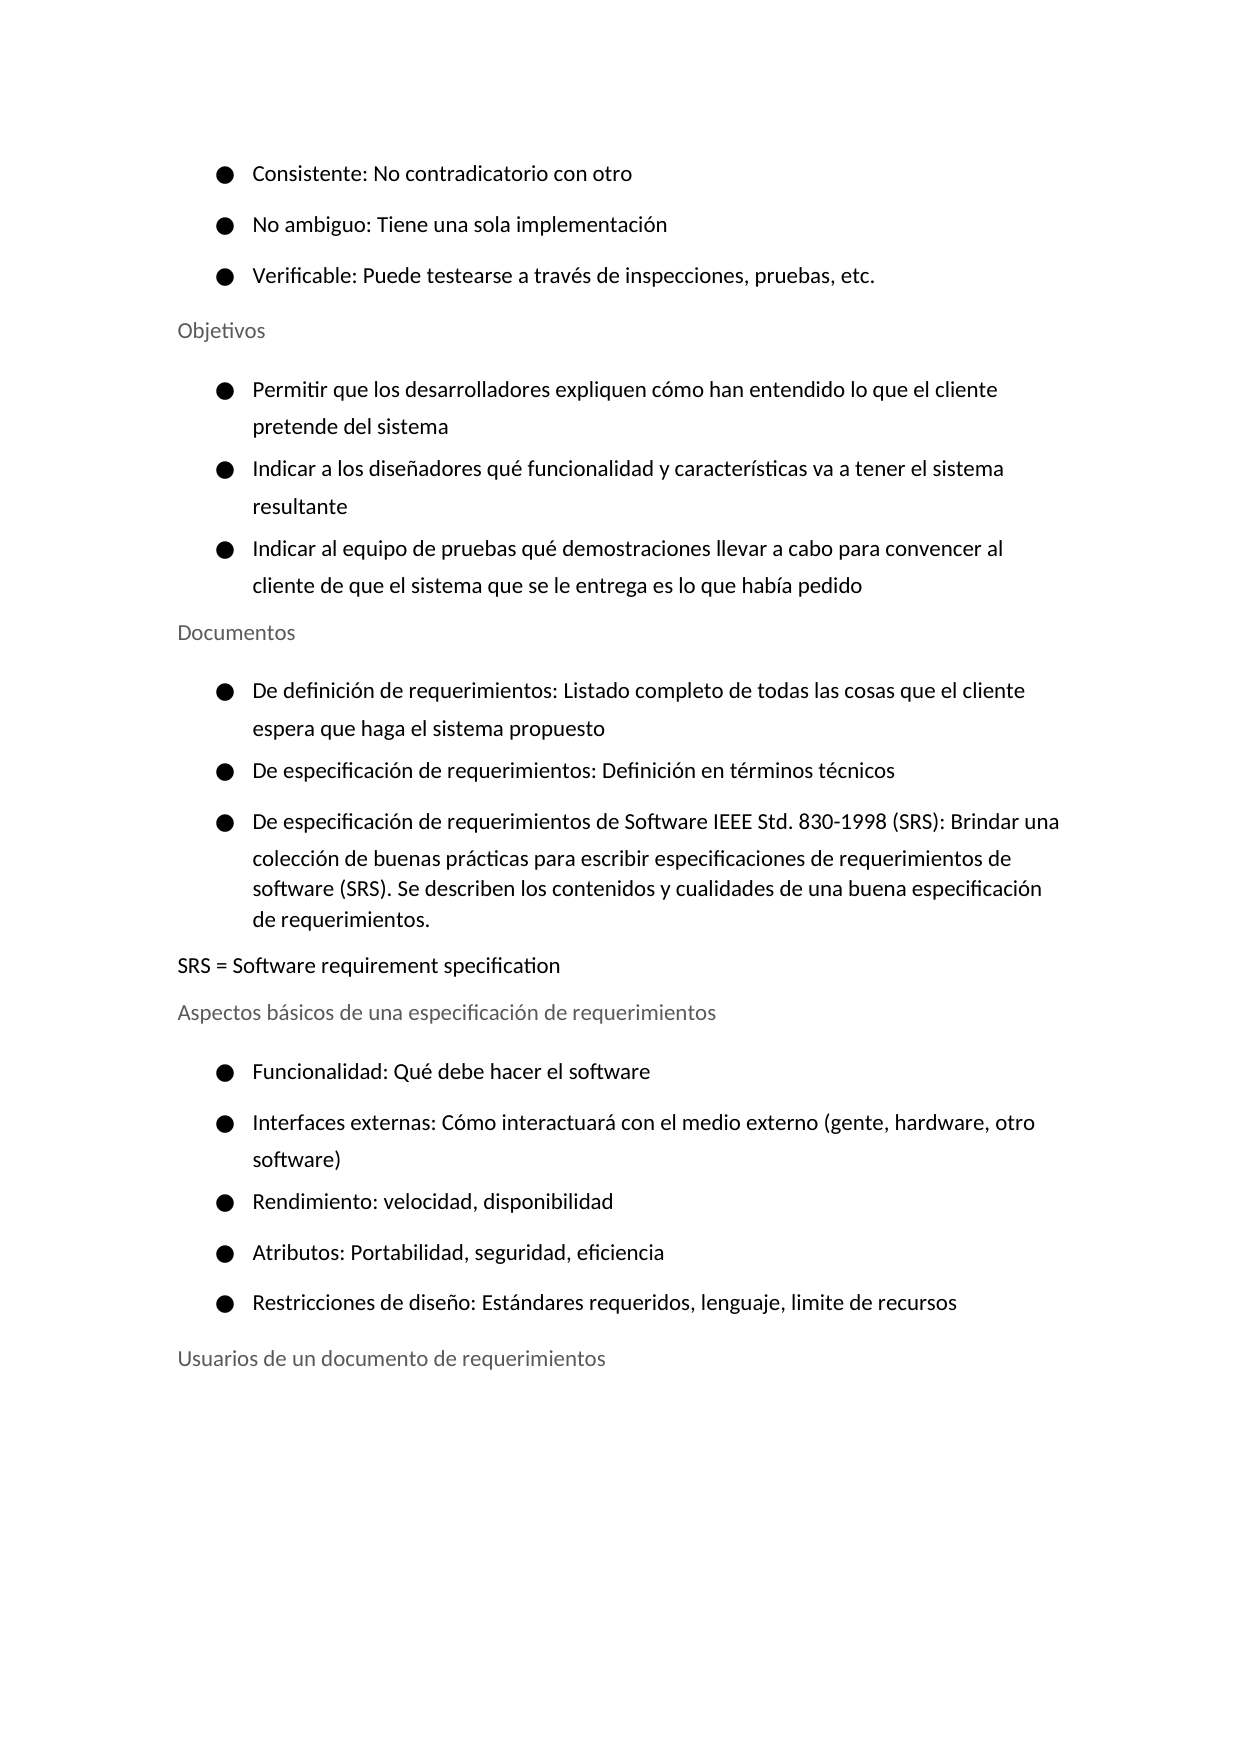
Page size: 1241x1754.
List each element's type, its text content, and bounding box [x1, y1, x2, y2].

list Permitir que los desarrolladores expliquen cómo han entendido lo que el cliente pretende del sistema [215, 363, 1063, 441]
subtitle Usuarios de un documento de requerimientos [177, 1344, 1063, 1372]
list De definición de requerimientos: Listado completo de todas las cosas que el cliente espera que haga el sistema propuesto [215, 665, 1063, 742]
subtitle Objetivos [177, 316, 1063, 344]
list Consistente: No contradicatorio con otro [215, 148, 1063, 194]
subtitle Documentos [177, 618, 1063, 646]
list Atributos: Portabilidad, seguridad, eficiencia [215, 1226, 1063, 1273]
subtitle Aspectos básicos de una especificación de requerimientos [177, 998, 1063, 1026]
list Verificable: Puede testearse a través de inspecciones, pruebas, etc. [215, 249, 1063, 296]
list No ambiguo: Tiene una sola implementación [215, 198, 1063, 245]
list De especificación de requerimientos: Definición en términos técnicos [215, 744, 1063, 791]
list Restricciones de diseño: Estándares requeridos, lenguaje, limite de recursos [215, 1277, 1063, 1324]
list Interfaces externas: Cómo interactuará con el medio externo (gente, hardware, otro software) [215, 1096, 1063, 1173]
list De especificación de requerimientos de Software IEEE Std. 830-1998 (SRS): Brindar una colección de buenas prácticas para escribir especificaciones de requerimientos de software (SRS). Se describen los contenidos y cualidades de una buena especificación de requerimientos. [215, 795, 1063, 933]
list Funcionalidad: Qué debe hacer el software [215, 1045, 1063, 1092]
text SRS = Software requirement specification [177, 952, 1063, 979]
list Indicar al equipo de pruebas qué demostraciones llevar a cabo para convencer al cliente de que el sistema que se le entrega es lo que había pedido [215, 522, 1063, 599]
list Indicar a los diseñadores qué funcionalidad y características va a tener el sistema resultante [215, 443, 1063, 520]
list Rendimiento: velocidad, disponibilidad [215, 1175, 1063, 1222]
